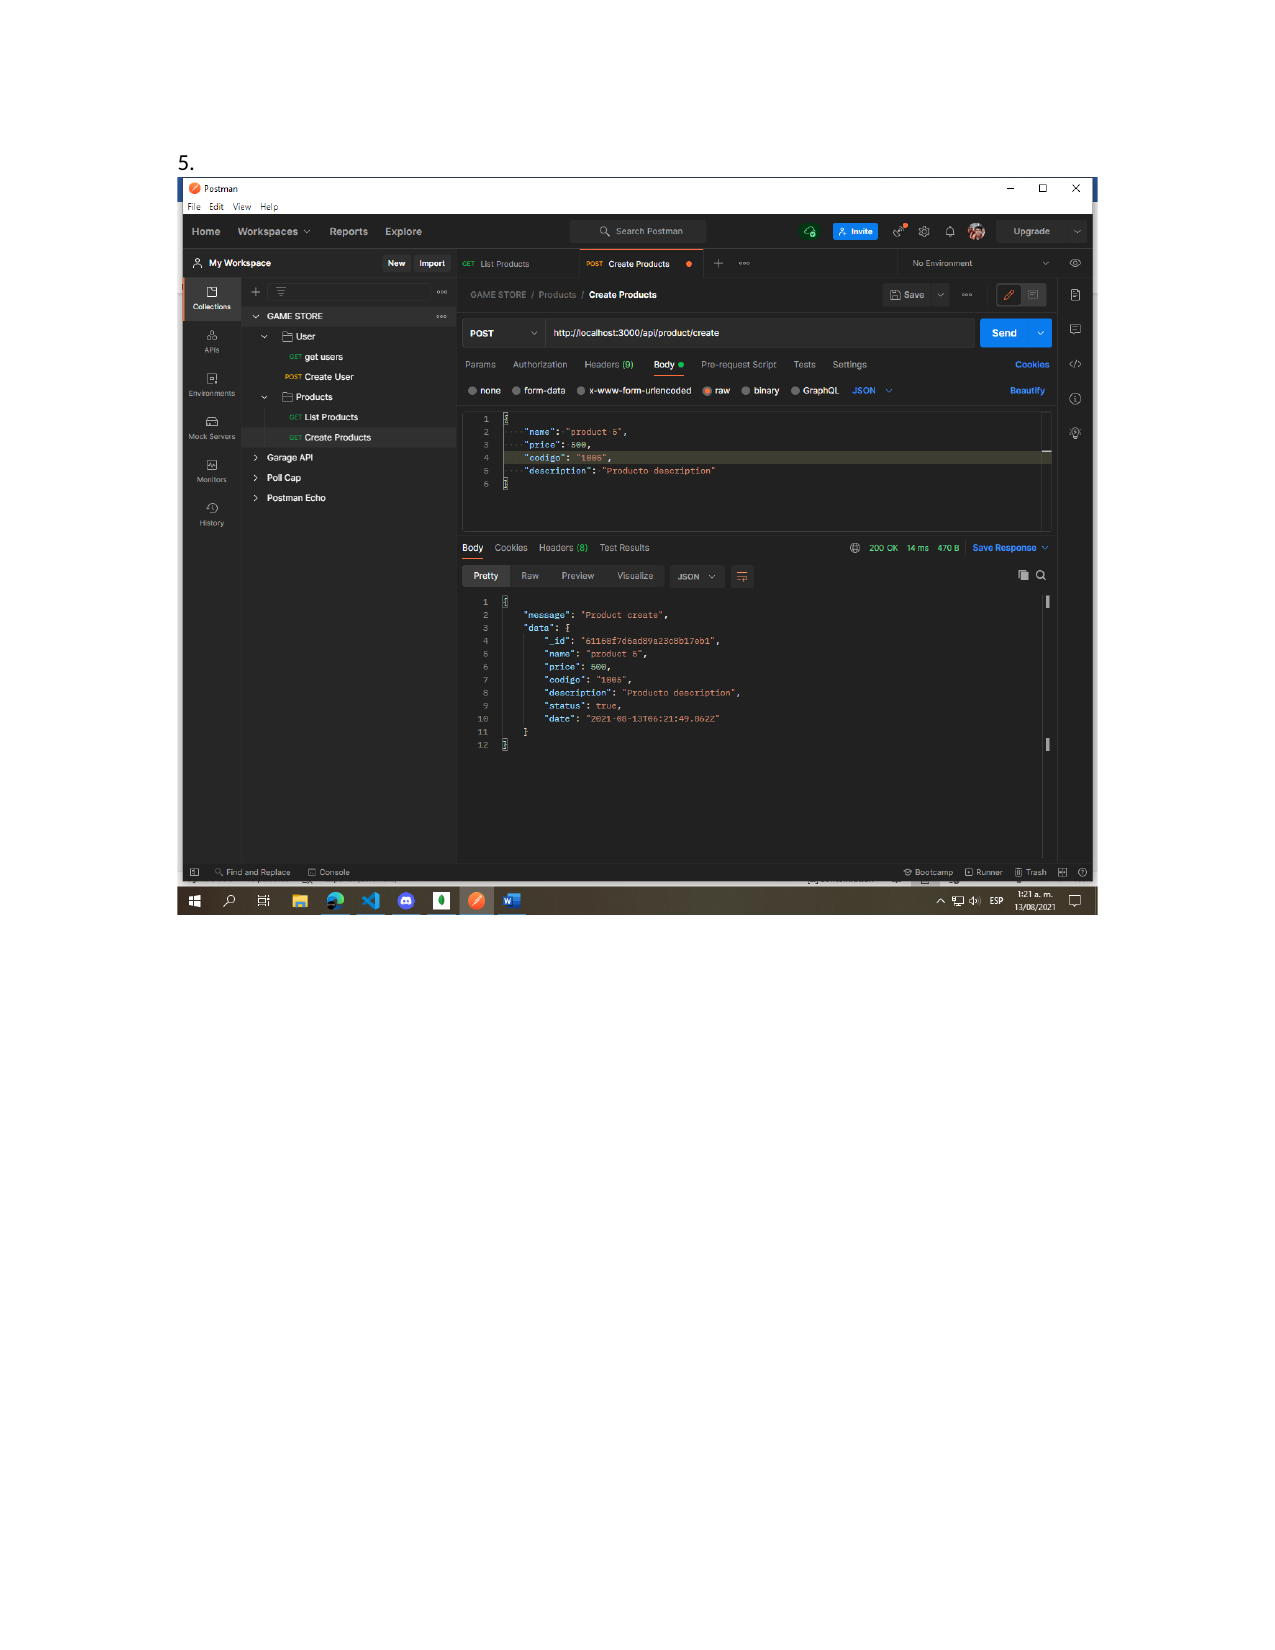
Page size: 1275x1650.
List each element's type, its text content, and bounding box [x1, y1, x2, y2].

text 5. [177, 148, 1098, 177]
picture [177, 177, 1098, 915]
